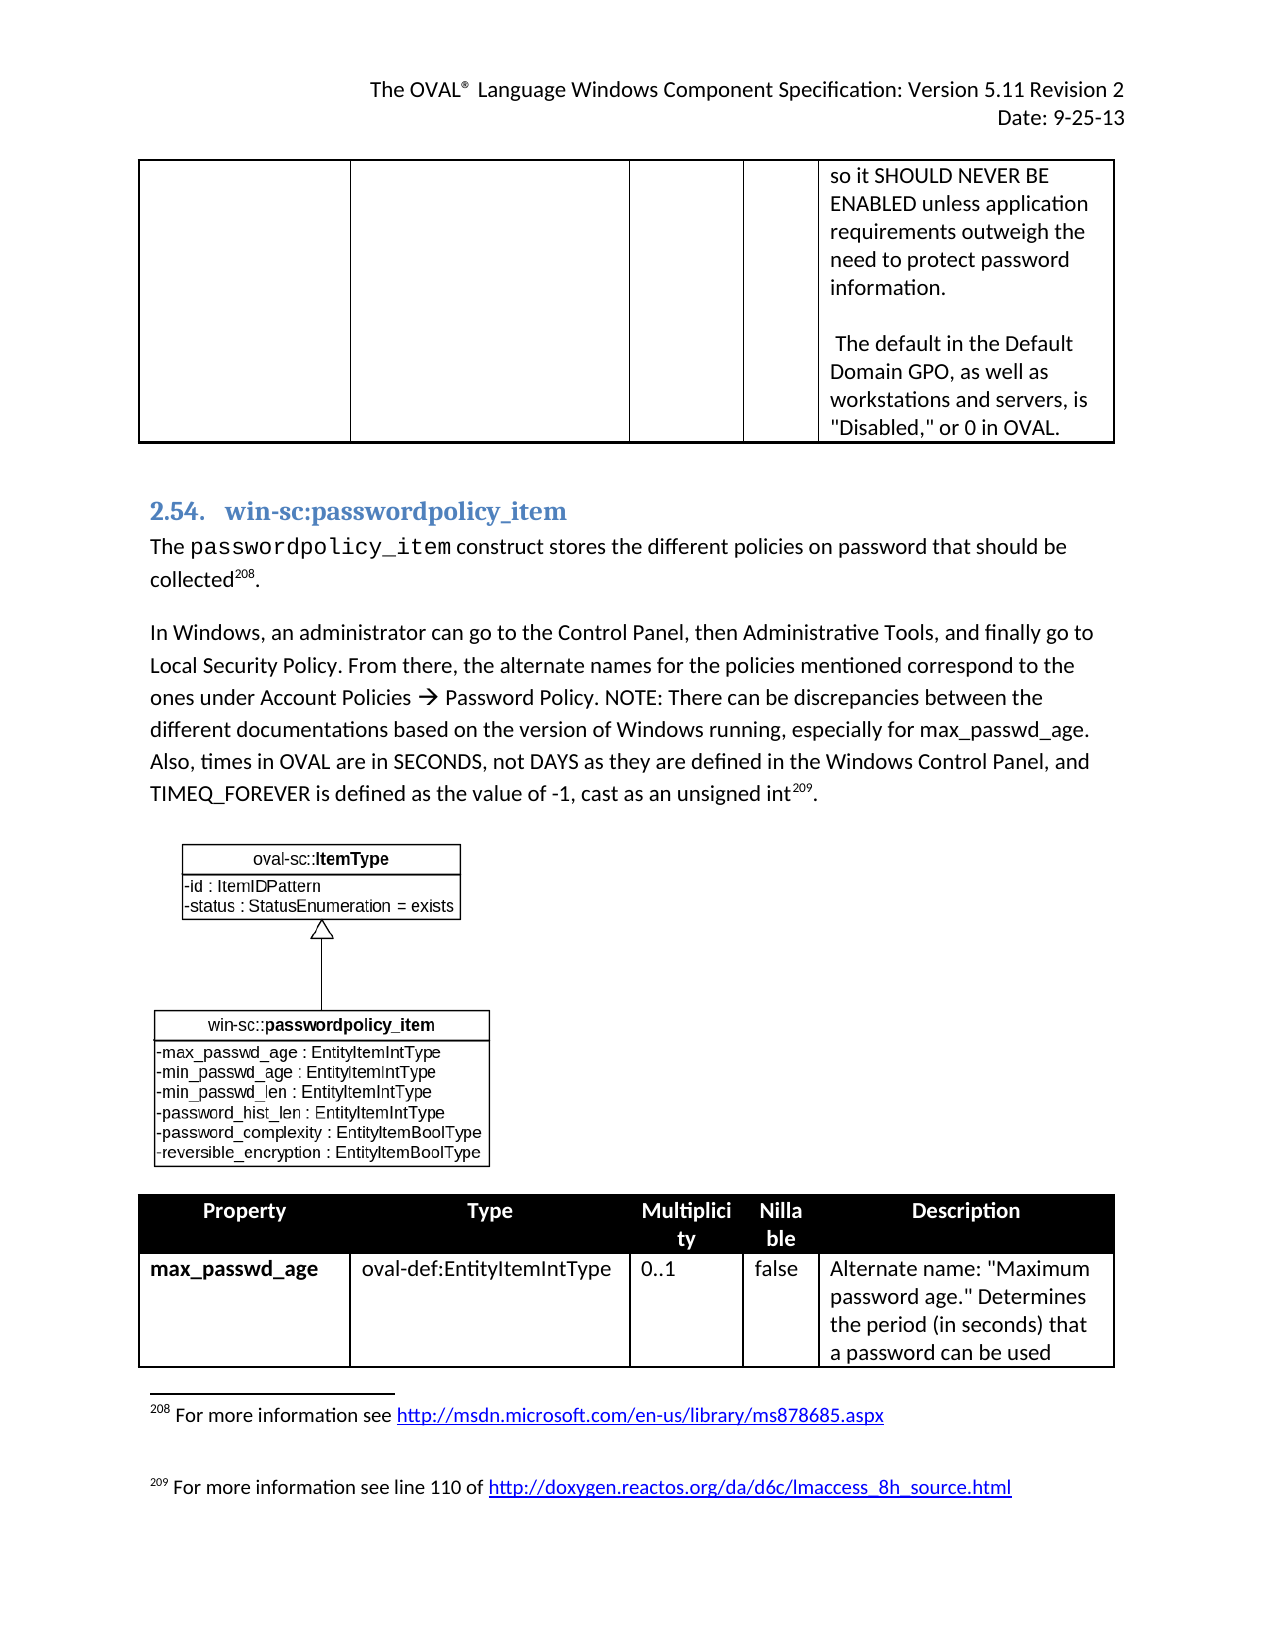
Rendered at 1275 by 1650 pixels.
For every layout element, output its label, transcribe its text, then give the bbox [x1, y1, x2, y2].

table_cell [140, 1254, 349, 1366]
text In Windows, an administrator can go to the Control Panel, then Administrative Tools, and finally go to Local Security Policy. From there, the alternate names for the policies mentioned correspond to the ones under Account Policies Password Policy. NOTE: There can be discrepancies between the different documentations based on the version of Windows running, especially for max_passwd_age. Also, times in OVAL are in SECONDS, not DAYS as they are defined in the Windows Control Panel, and TIMEQ_FOREVER is defined as the value of -1, cast as an unsigned int. [150, 618, 1125, 807]
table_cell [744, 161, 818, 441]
text The passwordpolicy_item construct stores the different policies on password that should be collected. [150, 532, 1125, 593]
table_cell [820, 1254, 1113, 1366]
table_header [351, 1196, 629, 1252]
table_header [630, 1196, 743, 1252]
subtitle win-sc:passwordpolicy_item [150, 496, 1125, 528]
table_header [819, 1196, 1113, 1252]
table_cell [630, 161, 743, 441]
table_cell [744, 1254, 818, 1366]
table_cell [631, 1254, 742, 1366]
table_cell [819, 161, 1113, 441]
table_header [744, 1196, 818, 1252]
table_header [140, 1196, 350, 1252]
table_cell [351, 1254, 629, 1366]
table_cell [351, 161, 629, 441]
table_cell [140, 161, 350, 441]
